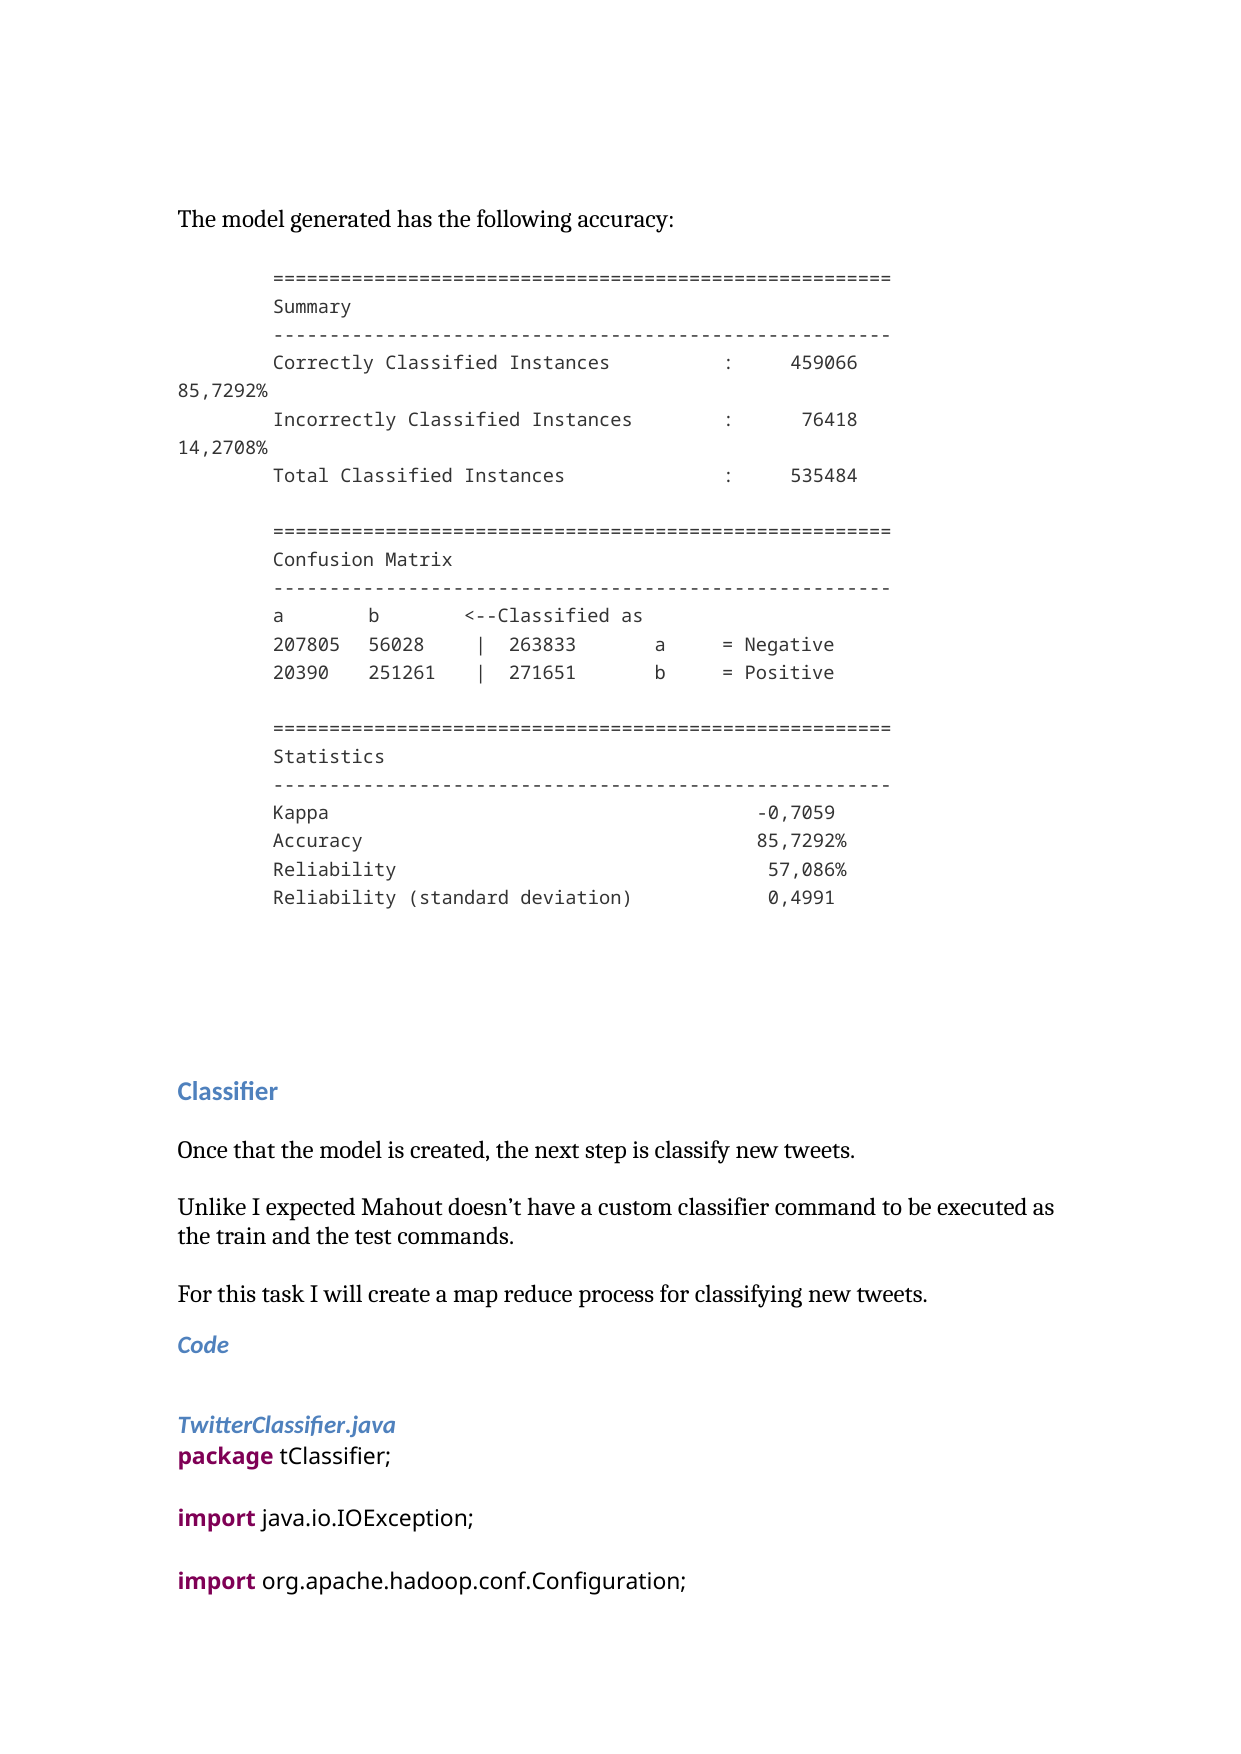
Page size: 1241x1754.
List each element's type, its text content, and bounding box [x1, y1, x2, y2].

text package tClassifier; [177, 1440, 1063, 1471]
text Confusion Matrix [177, 544, 1063, 572]
text Correctly Classified Instances : 459066 85,7292% [177, 347, 1063, 403]
text a b <--Classified as [177, 600, 1063, 628]
text Reliability (standard deviation) 0,4991 [177, 881, 1063, 909]
text import java.io.IOException; [177, 1502, 1063, 1533]
text Once that the model is created, the next step is classify new tweets. [177, 1136, 1063, 1164]
text ======================================================= [177, 516, 1063, 544]
text Total Classified Instances : 535484 [177, 459, 1063, 488]
text ======================================================= [177, 263, 1063, 291]
text import org.apache.hadoop.conf.Configuration; [177, 1565, 1063, 1596]
text Incorrectly Classified Instances : 76418 14,2708% [177, 403, 1063, 459]
text ------------------------------------------------------- [177, 319, 1063, 347]
text ------------------------------------------------------- [177, 769, 1063, 797]
subtitle Classifier [177, 1074, 1063, 1107]
text 20390 251261 | 271651 b = Positive [177, 656, 1063, 684]
text Statistics [177, 741, 1063, 769]
text For this task I will create a map reduce process for classifying new tweets. [177, 1279, 1063, 1308]
text 207805 56028 | 263833 a = Negative [177, 628, 1063, 656]
text Unlike I expected Mahout doesn’t have a custom classifier command to be executed as the train and the test commands. [177, 1193, 1063, 1251]
subtitle TwitterClassifier.java [177, 1409, 1063, 1440]
text ======================================================= [177, 713, 1063, 741]
text Kappa -0,7059 [177, 797, 1063, 825]
text Summary [177, 291, 1063, 319]
text ------------------------------------------------------- [177, 572, 1063, 600]
text Accuracy 85,7292% [177, 825, 1063, 853]
text Reliability 57,086% [177, 853, 1063, 881]
subtitle Code [177, 1329, 1063, 1360]
text The model generated has the following accuracy: [177, 205, 1063, 234]
